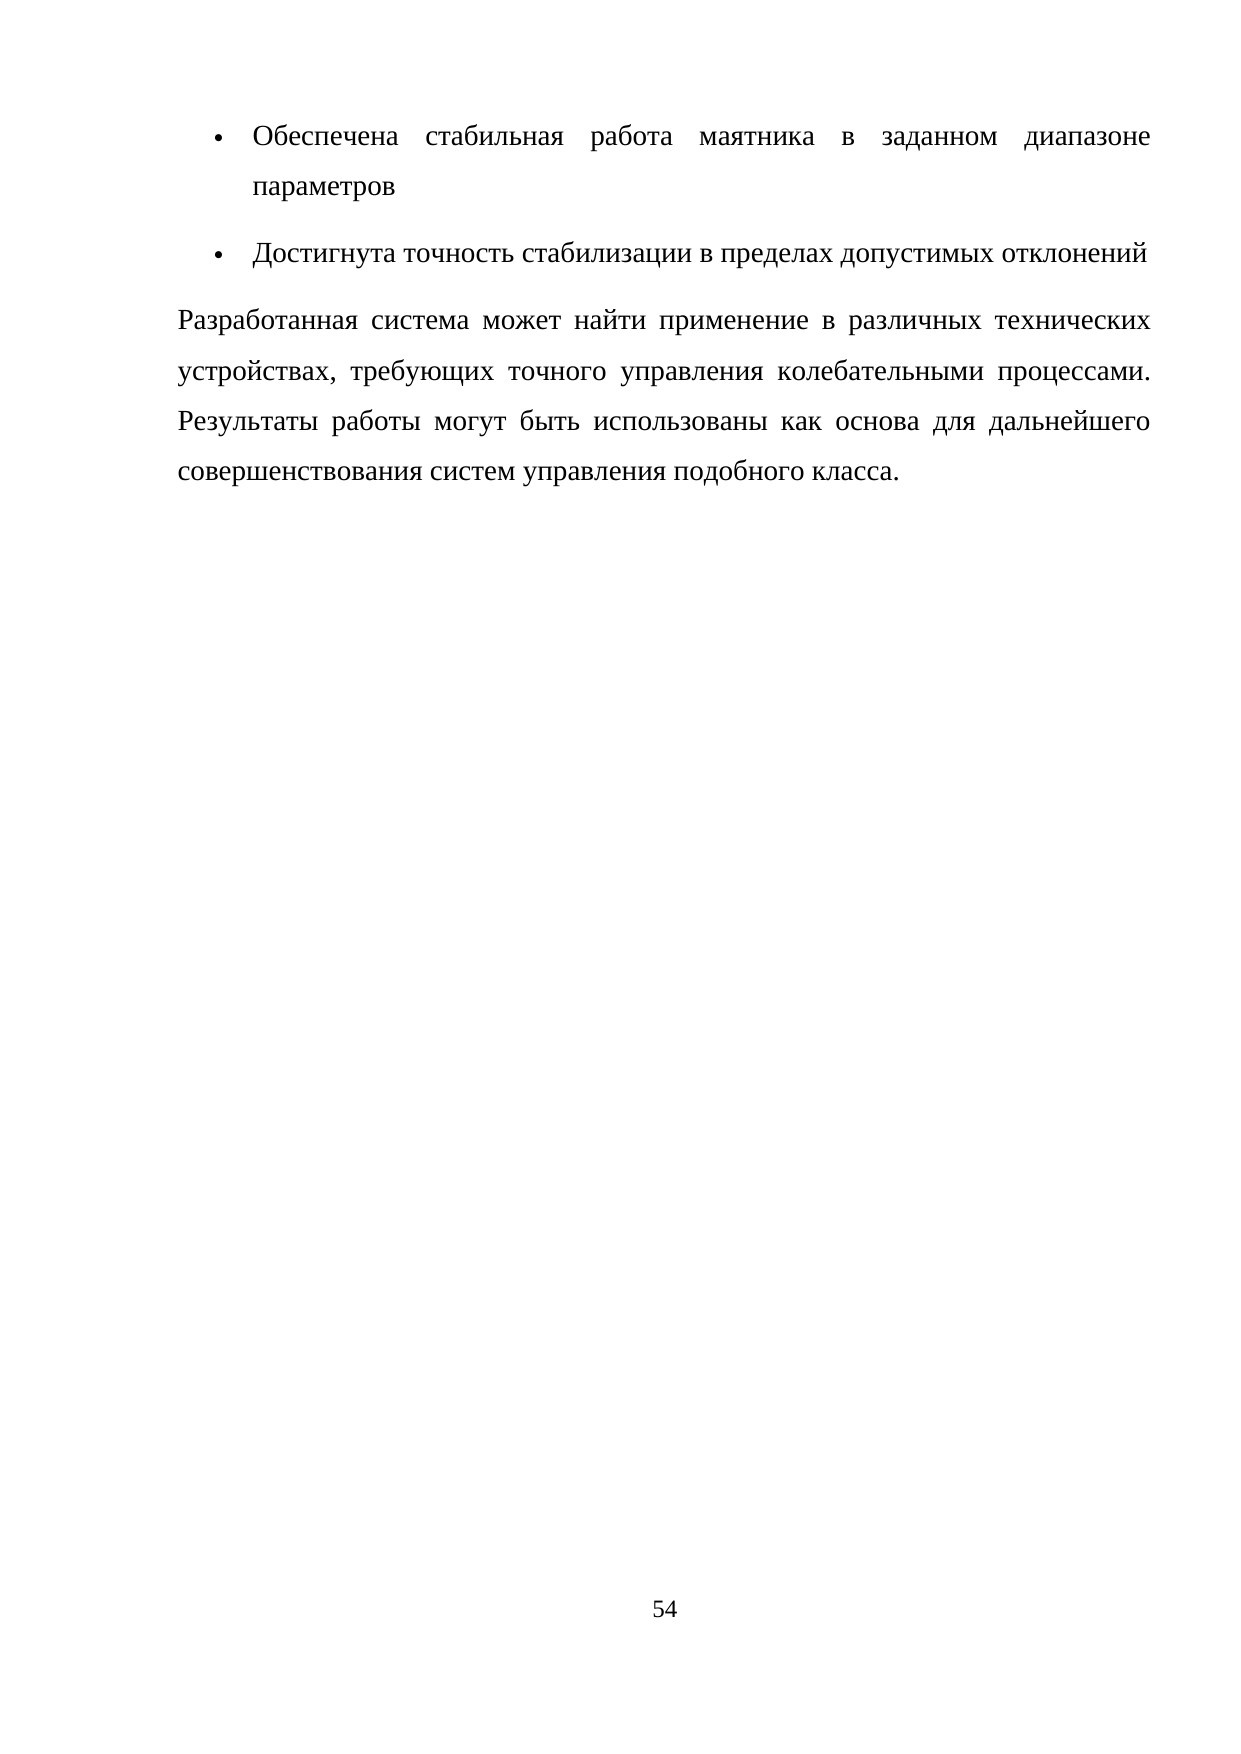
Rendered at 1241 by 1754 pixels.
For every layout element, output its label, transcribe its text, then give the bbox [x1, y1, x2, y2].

text Разработанная система может найти применение в различных технических устройствах, требующих точного управления колебательными процессами. Результаты работы могут быть использованы как основа для дальнейшего совершенствования систем управления подобного класса. [177, 302, 1152, 487]
list Обеспечена стабильная работа маятника в заданном диапазоне параметров [215, 118, 1152, 202]
list Достигнута точность стабилизации в пределах допустимых отклонений [215, 235, 1152, 269]
